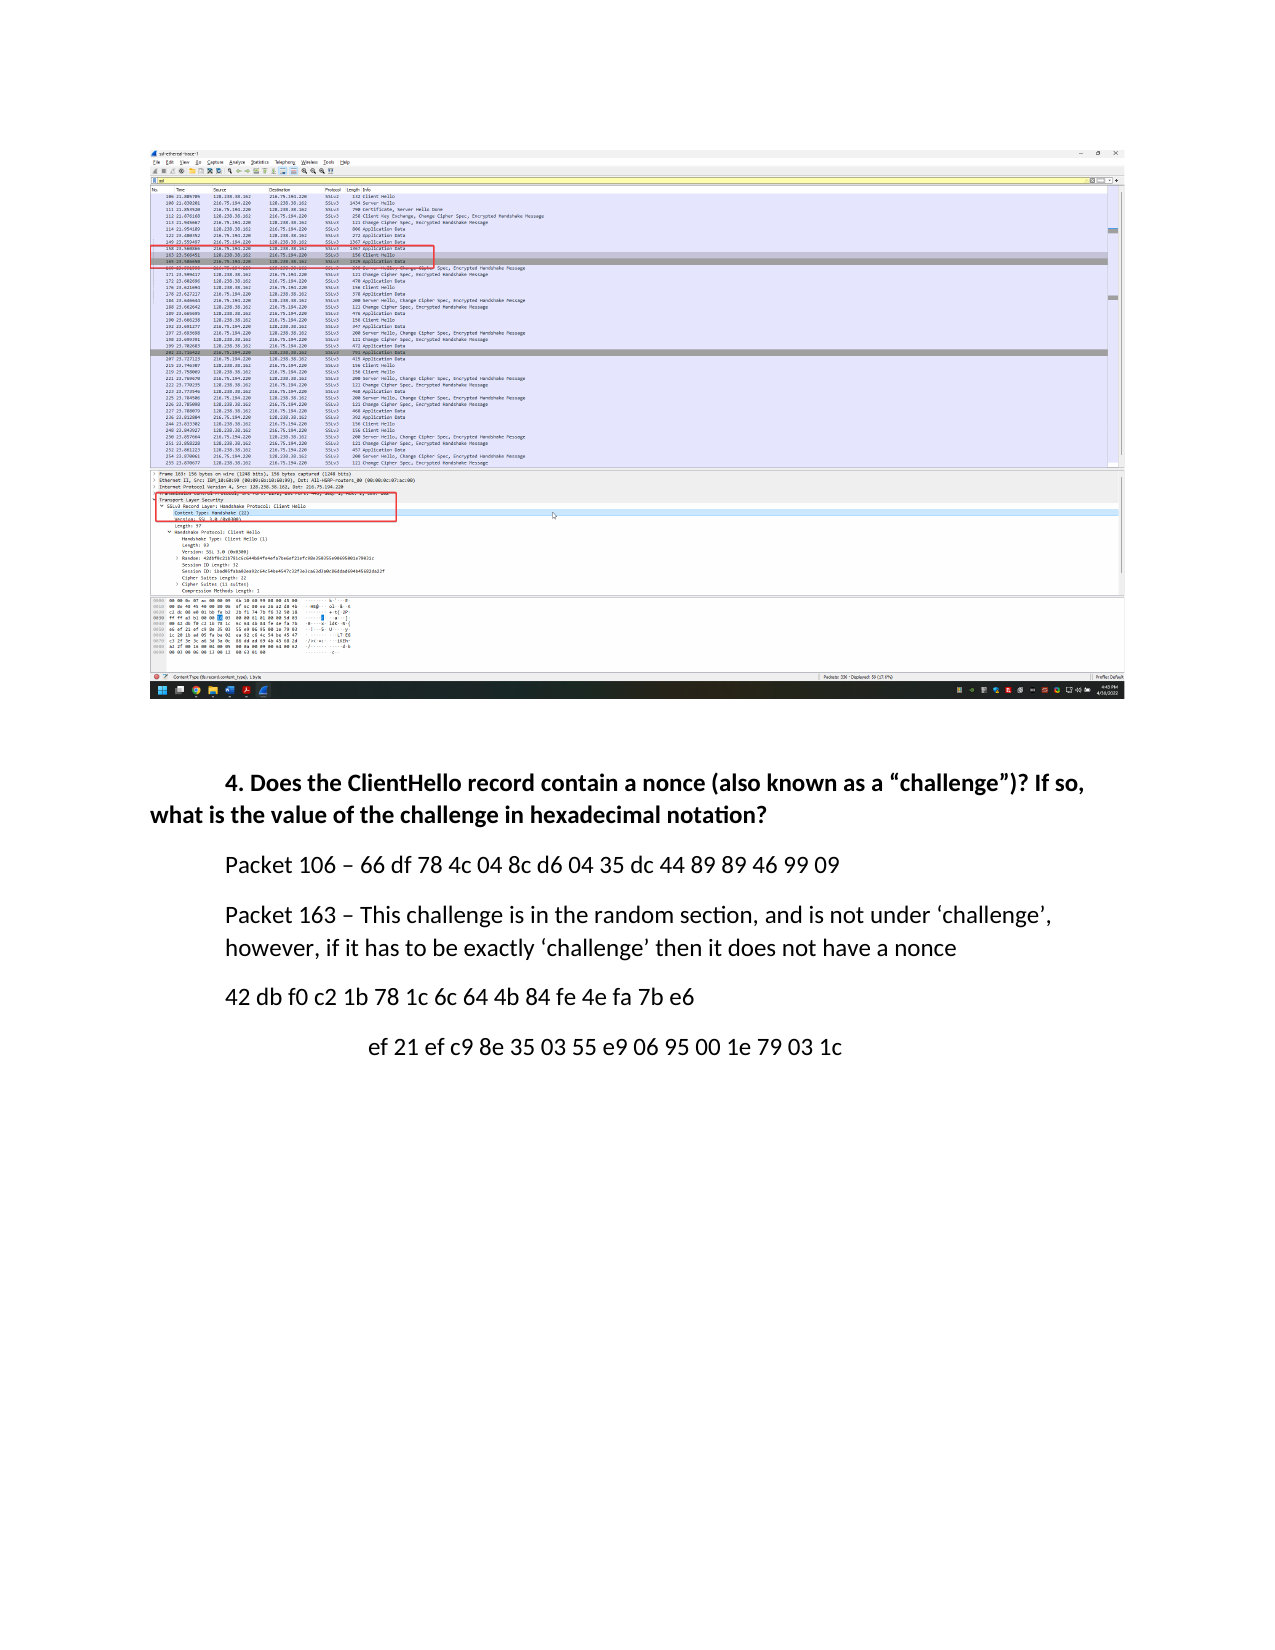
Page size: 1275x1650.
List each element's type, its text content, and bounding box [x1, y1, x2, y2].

text 42 db f0 c2 1b 78 1c 6c 64 4b 84 fe 4e fa 7b e6 [150, 981, 1125, 1012]
text Packet 163 – This challenge is in the random section, and is not under ‘challenge’, however, if it has to be exactly ‘challenge’ then it does not have a nonce [225, 899, 1125, 962]
text ef 21 ef c9 8e 35 03 55 e9 06 95 00 1e 79 03 1c [300, 1031, 1125, 1061]
picture [150, 150, 1125, 699]
text 4. Does the ClientHello record contain a nonce (also known as a “challenge”)? If so, what is the value of the challenge in hexadecimal notation? [150, 767, 1125, 830]
text Packet 106 – 66 df 78 4c 04 8c d6 04 35 dc 44 89 89 46 99 09 [150, 849, 1125, 880]
